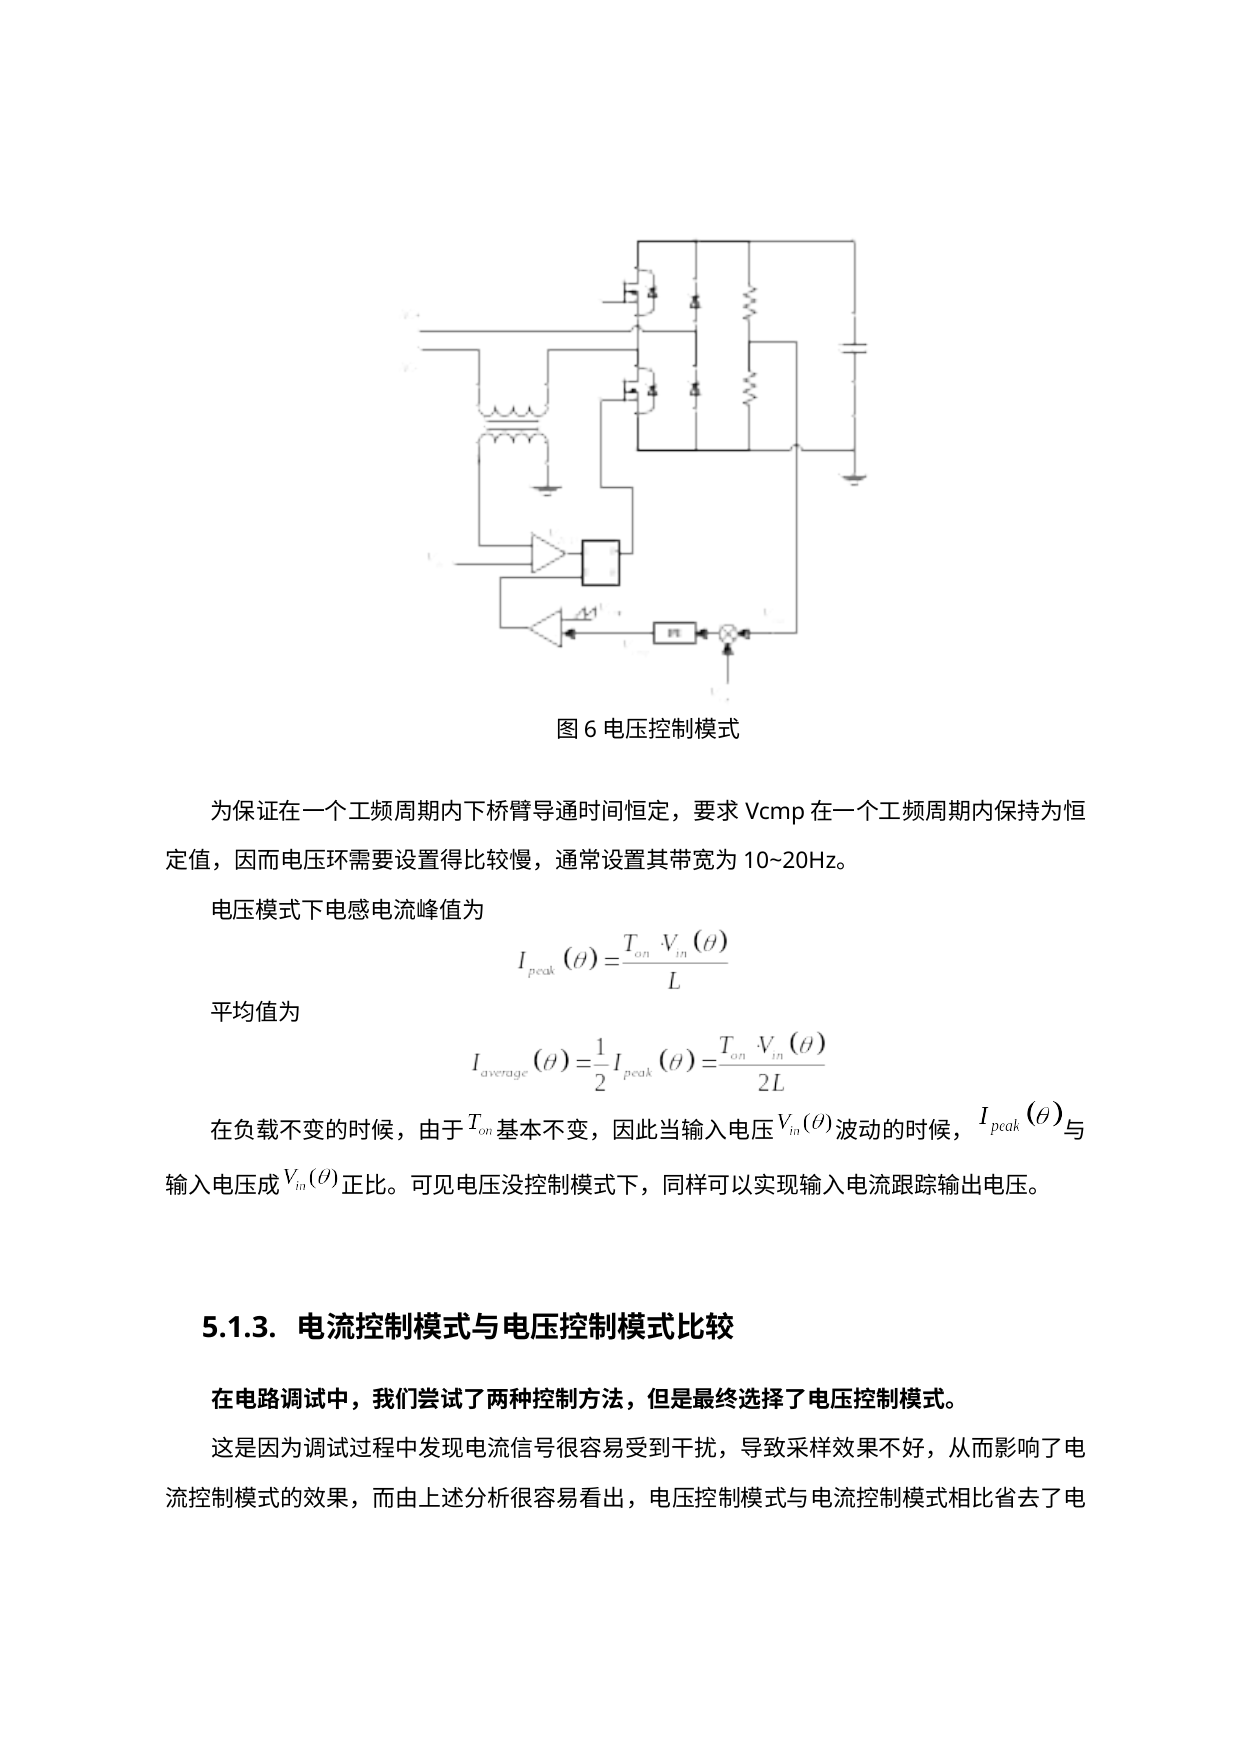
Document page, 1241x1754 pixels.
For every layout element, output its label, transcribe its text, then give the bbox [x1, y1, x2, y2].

text 图6 电压控制模式 [165, 711, 1087, 744]
text 电压模式下电感电流峰值为 [165, 892, 1087, 926]
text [165, 1430, 1087, 1513]
text 在电路调试中，我们尝试了两种控制方法，但是最终选择了电压控制模式。 [165, 1380, 1087, 1414]
text 在负载不变的时候，由于基本不变，因此当输入电压波动的时候，与输入电压成正比。可见电压没控制模式下，同样可以实现输入电流跟踪输出电压。 [165, 1096, 1087, 1200]
subtitle 电流控制模式与电压控制模式比较 [202, 1286, 1087, 1346]
text 为保证在一个工频周期内下桥臂导通时间恒定，要求Vcmp在一个工频周期内保持为恒定值，因而电压环需要设置得比较慢，通常设置其带宽为10~20Hz。 [165, 792, 1087, 876]
text 平均值为 [165, 994, 1087, 1027]
